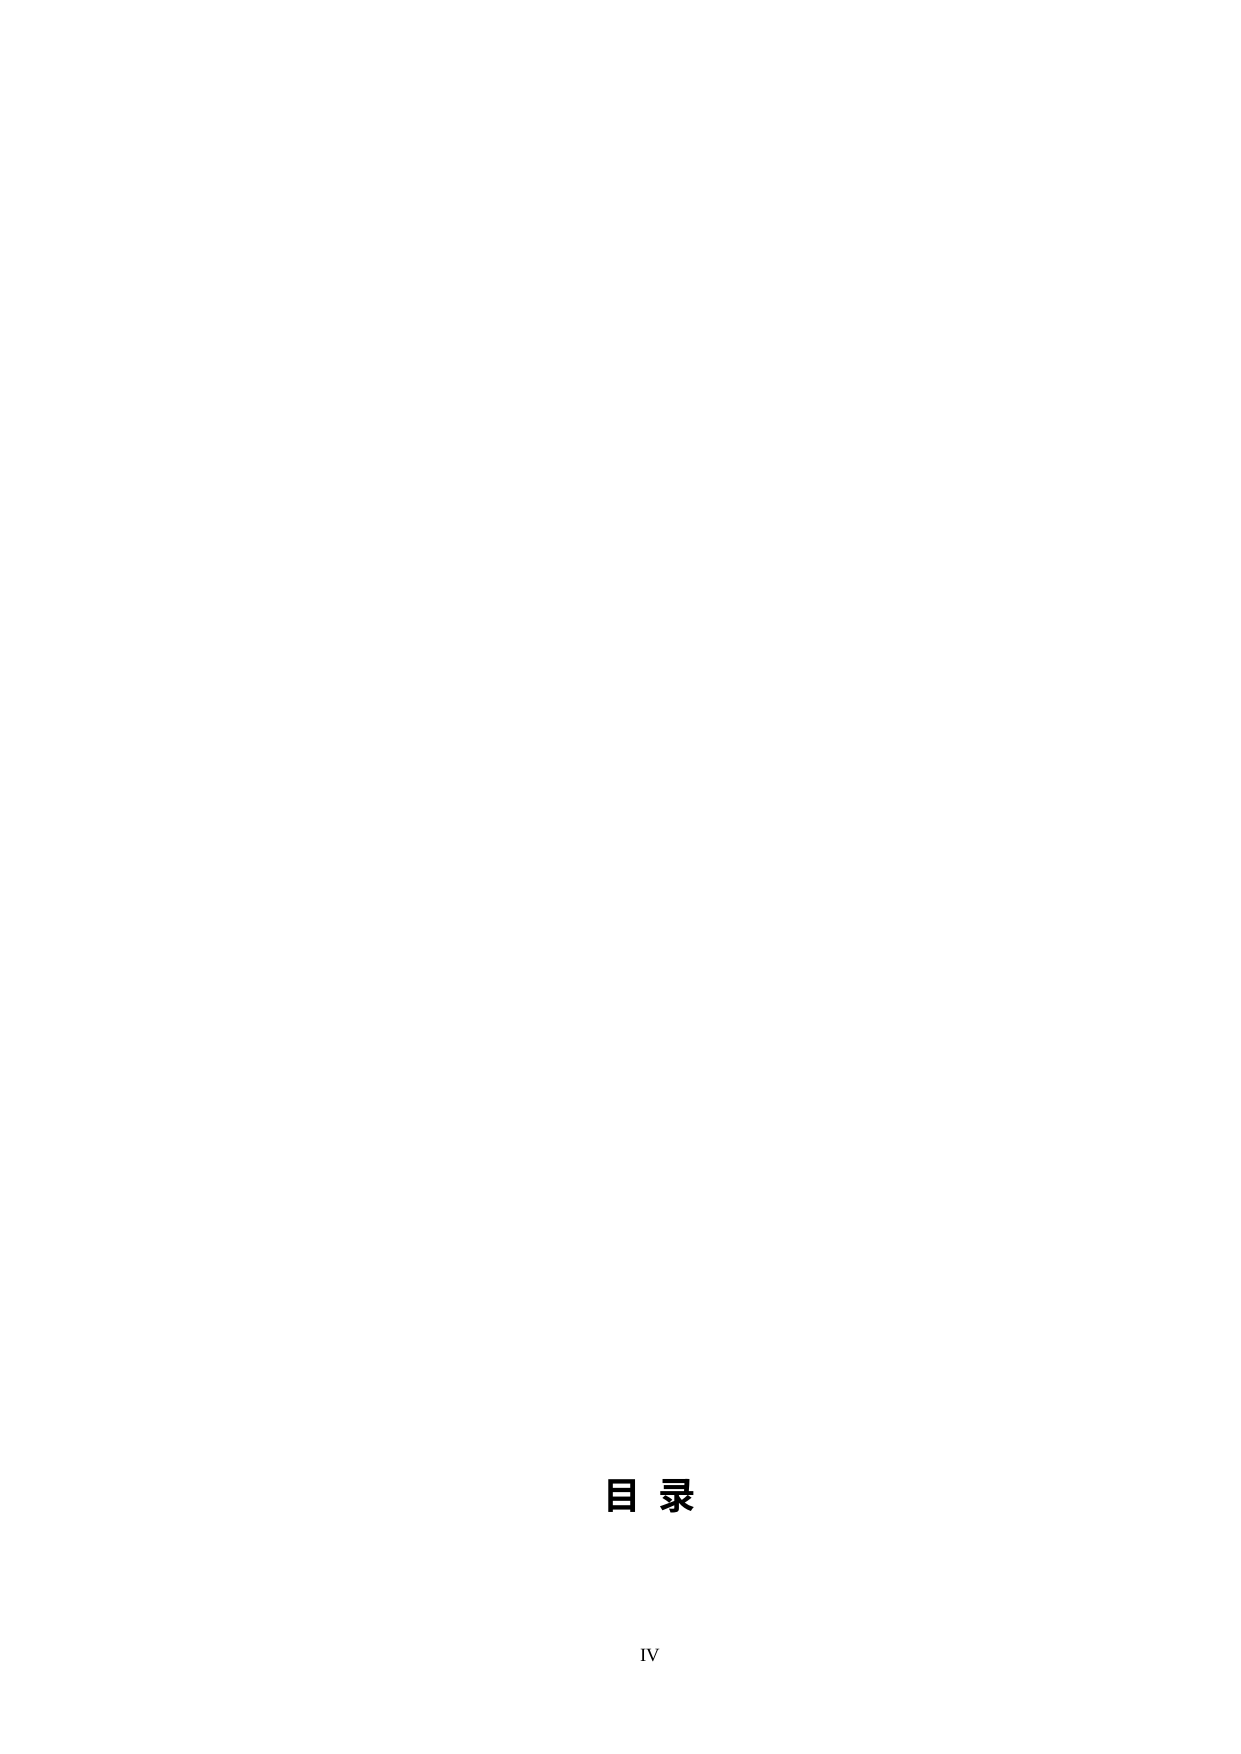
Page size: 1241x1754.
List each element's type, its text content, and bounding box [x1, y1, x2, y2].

text 目 录 [177, 1460, 1122, 1525]
